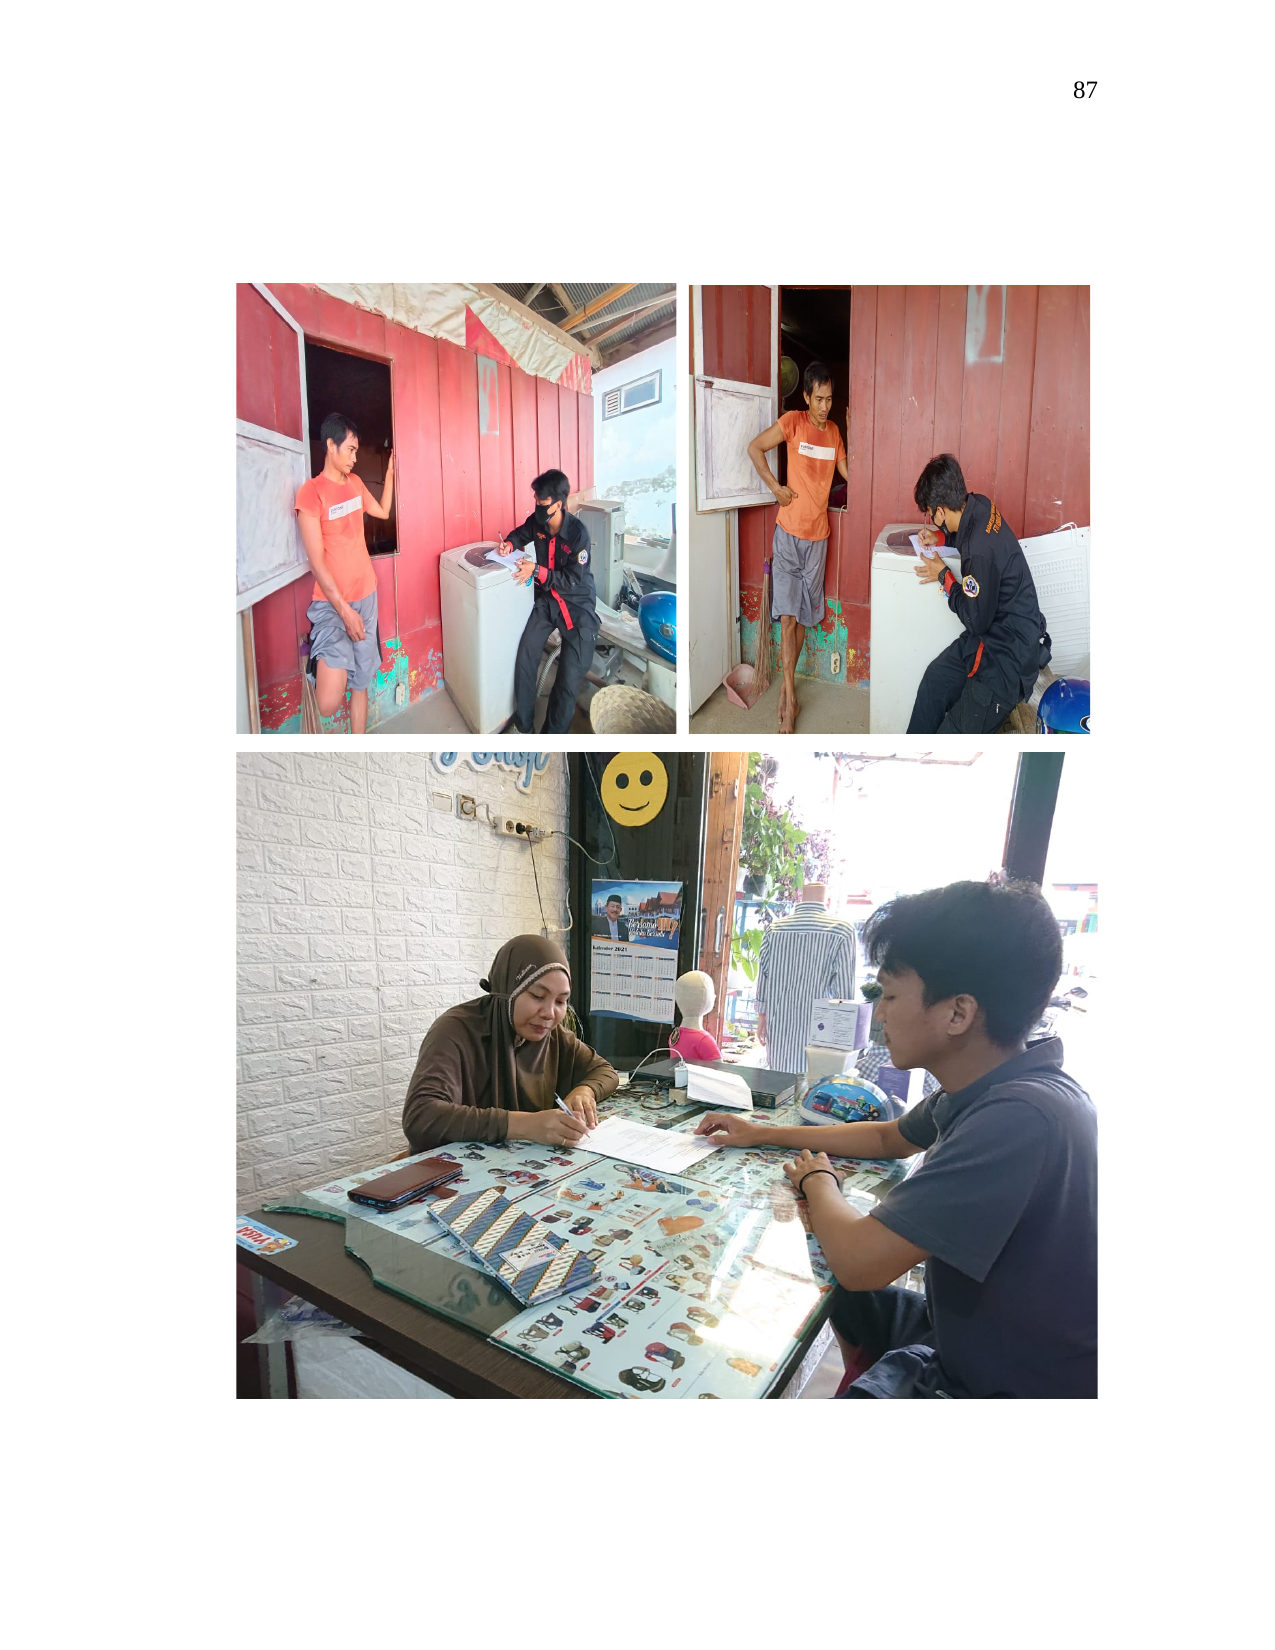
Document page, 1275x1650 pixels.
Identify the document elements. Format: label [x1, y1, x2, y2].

picture [660, 622, 677, 641]
picture [688, 285, 1091, 734]
picture [236, 752, 1098, 1399]
picture [236, 283, 677, 734]
